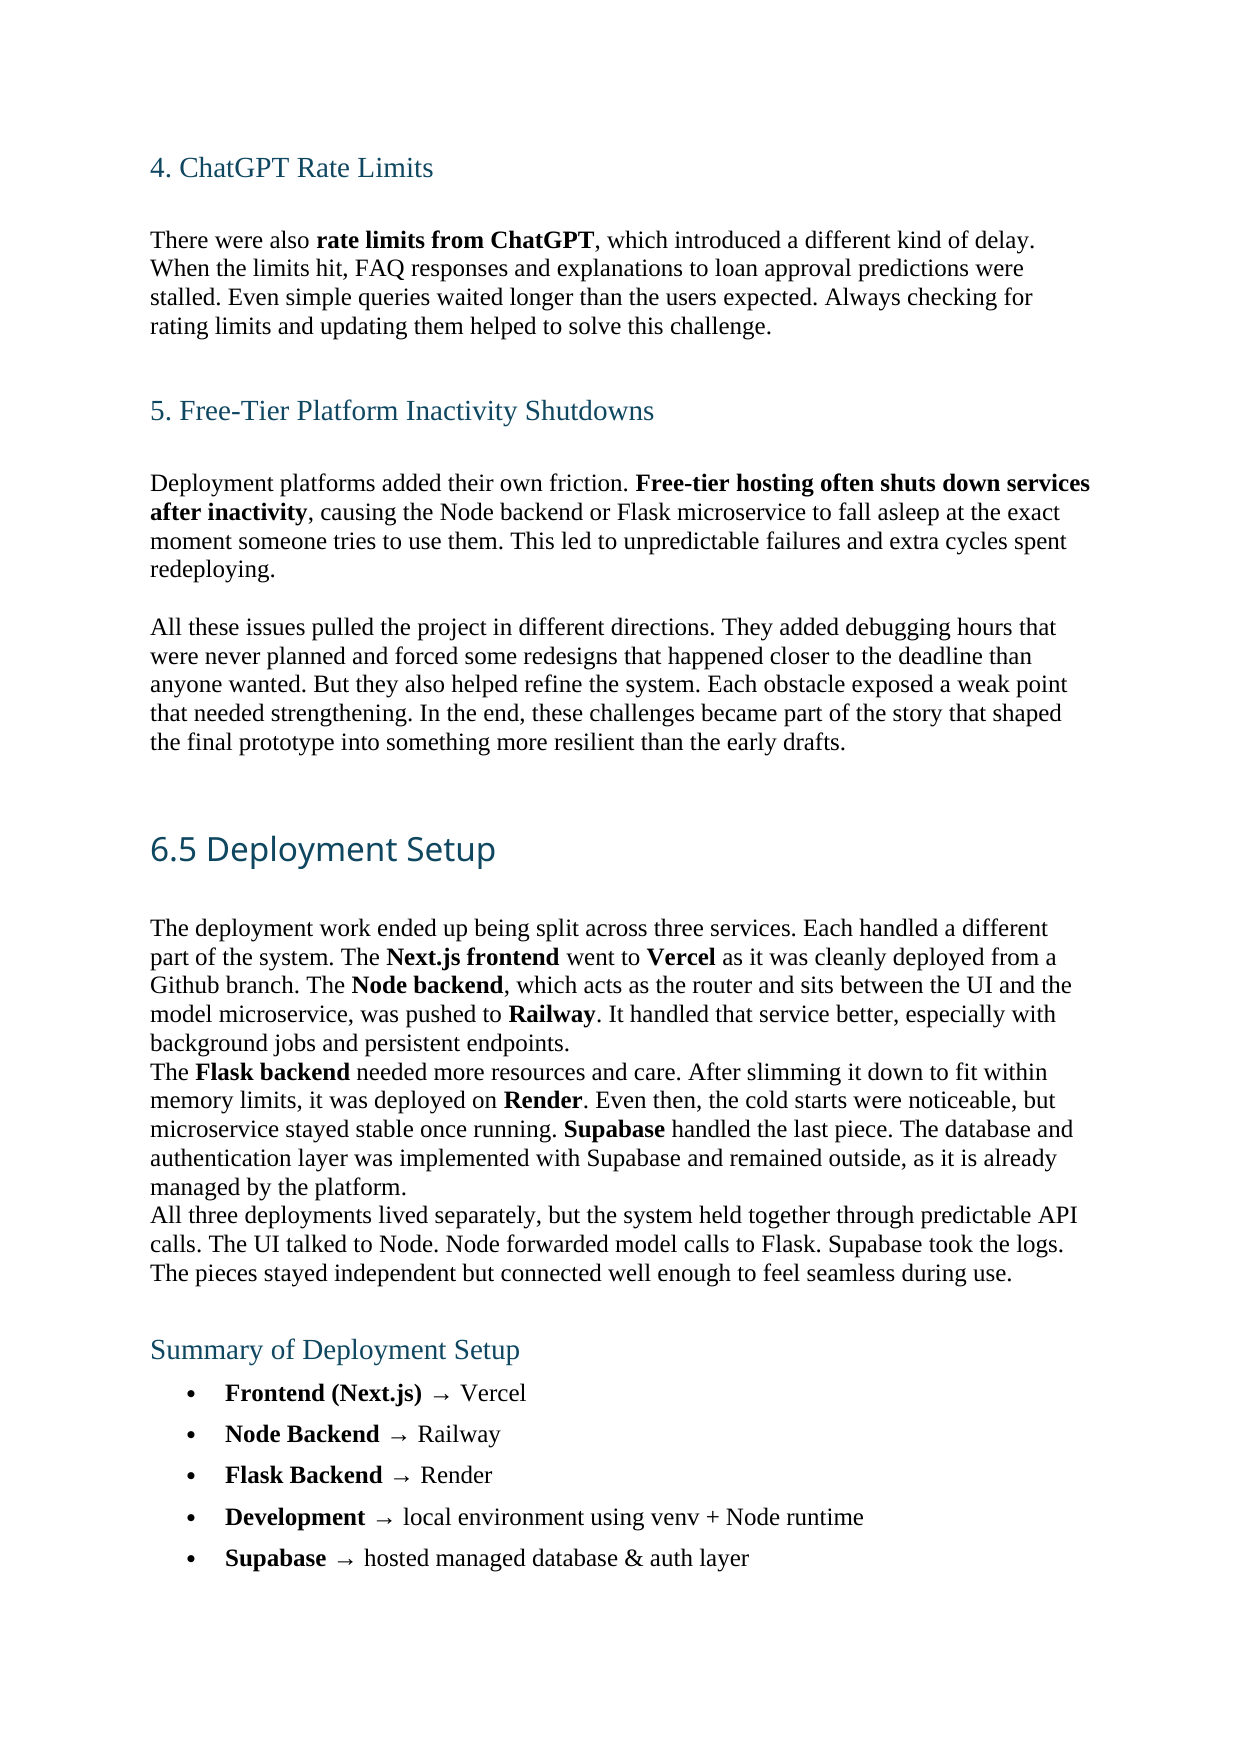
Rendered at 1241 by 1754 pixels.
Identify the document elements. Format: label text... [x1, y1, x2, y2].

text Deployment platforms added their own friction. Free-tier hosting often shuts down services after inactivity, causing the Node backend or Flask microservice to fall asleep at the exact moment someone tries to use them. This led to unpredictable failures and extra cycles spent redeploying. [150, 468, 1090, 583]
subtitle Summary of Deployment Setup [150, 1332, 1090, 1366]
text The Flask backend needed more resources and care. After slimming it down to fit within memory limits, it was deployed on Render. Even then, the cold starts were noticeable, but microservice stayed stable once running. Supabase handled the last piece. The database and authentication layer was implemented with Supabase and remained outside, as it is already managed by the platform. [150, 1057, 1090, 1200]
list Frontend (Next.js) → Vercel [187, 1378, 1090, 1407]
text All three deployments lived separately, but the system held together through predictable API calls. The UI talked to Node. Node forwarded model calls to Flask. Supabase took the logs. The pieces stayed independent but connected well enough to feel seamless during use. [150, 1200, 1090, 1287]
list Development → local environment using venv + Node runtime [187, 1502, 1090, 1531]
text The deployment work ended up being split across three services. Each handled a different part of the system. The Next.js frontend went to Vercel as it was cleanly deployed from a Github branch. The Node backend, which acts as the router and sits between the UI and the model microservice, was pushed to Railway. It handled that service better, especially with background jobs and persistent endpoints. [150, 913, 1090, 1057]
text There were also rate limits from ChatGPT, which introduced a different kind of delay. When the limits hit, FAQ responses and explanations to loan approval predictions were stalled. Even simple queries waited longer than the users expected. Always checking for rating limits and updating them helped to solve this challenge. [150, 225, 1090, 340]
subtitle 6.5 Deployment Setup [150, 826, 1090, 872]
list Flask Backend → Render [187, 1461, 1090, 1489]
subtitle 4. ChatGPT Rate Limits [150, 150, 1090, 183]
list Supabase → hosted managed database & auth layer [187, 1543, 1090, 1572]
subtitle 5. Free-Tier Platform Inactivity Shutdowns [150, 393, 1090, 427]
list Node Backend → Railway [187, 1419, 1090, 1448]
text All these issues pulled the project in different directions. They added debugging hours that were never planned and forced some redesigns that happened closer to the deadline than anyone wanted. But they also helped refine the system. Each obstacle exposed a weak point that needed strengthening. In the end, these challenges became part of the story that shaped the final prototype into something more resilient than the early drafts. [150, 612, 1090, 756]
